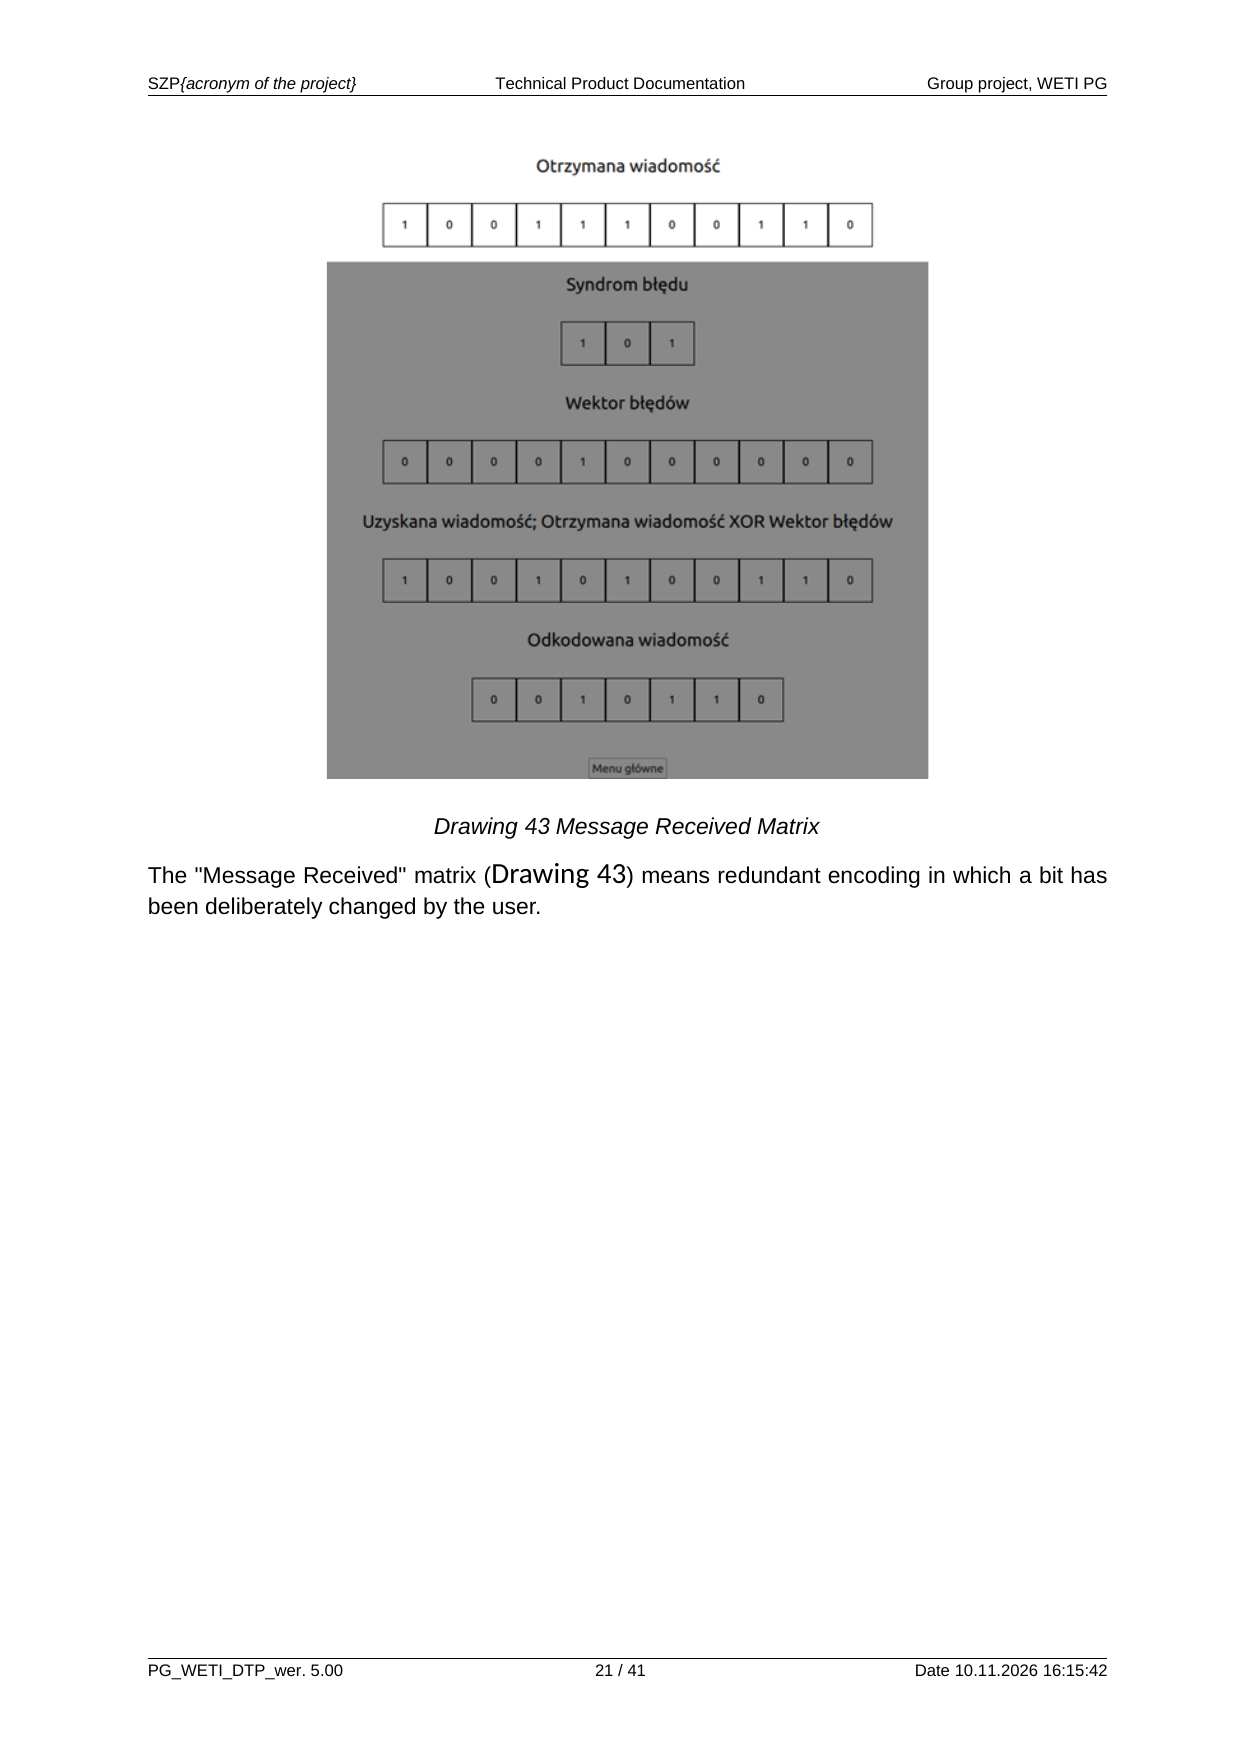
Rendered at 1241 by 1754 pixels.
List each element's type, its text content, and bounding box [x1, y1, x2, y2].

picture [326, 147, 929, 779]
